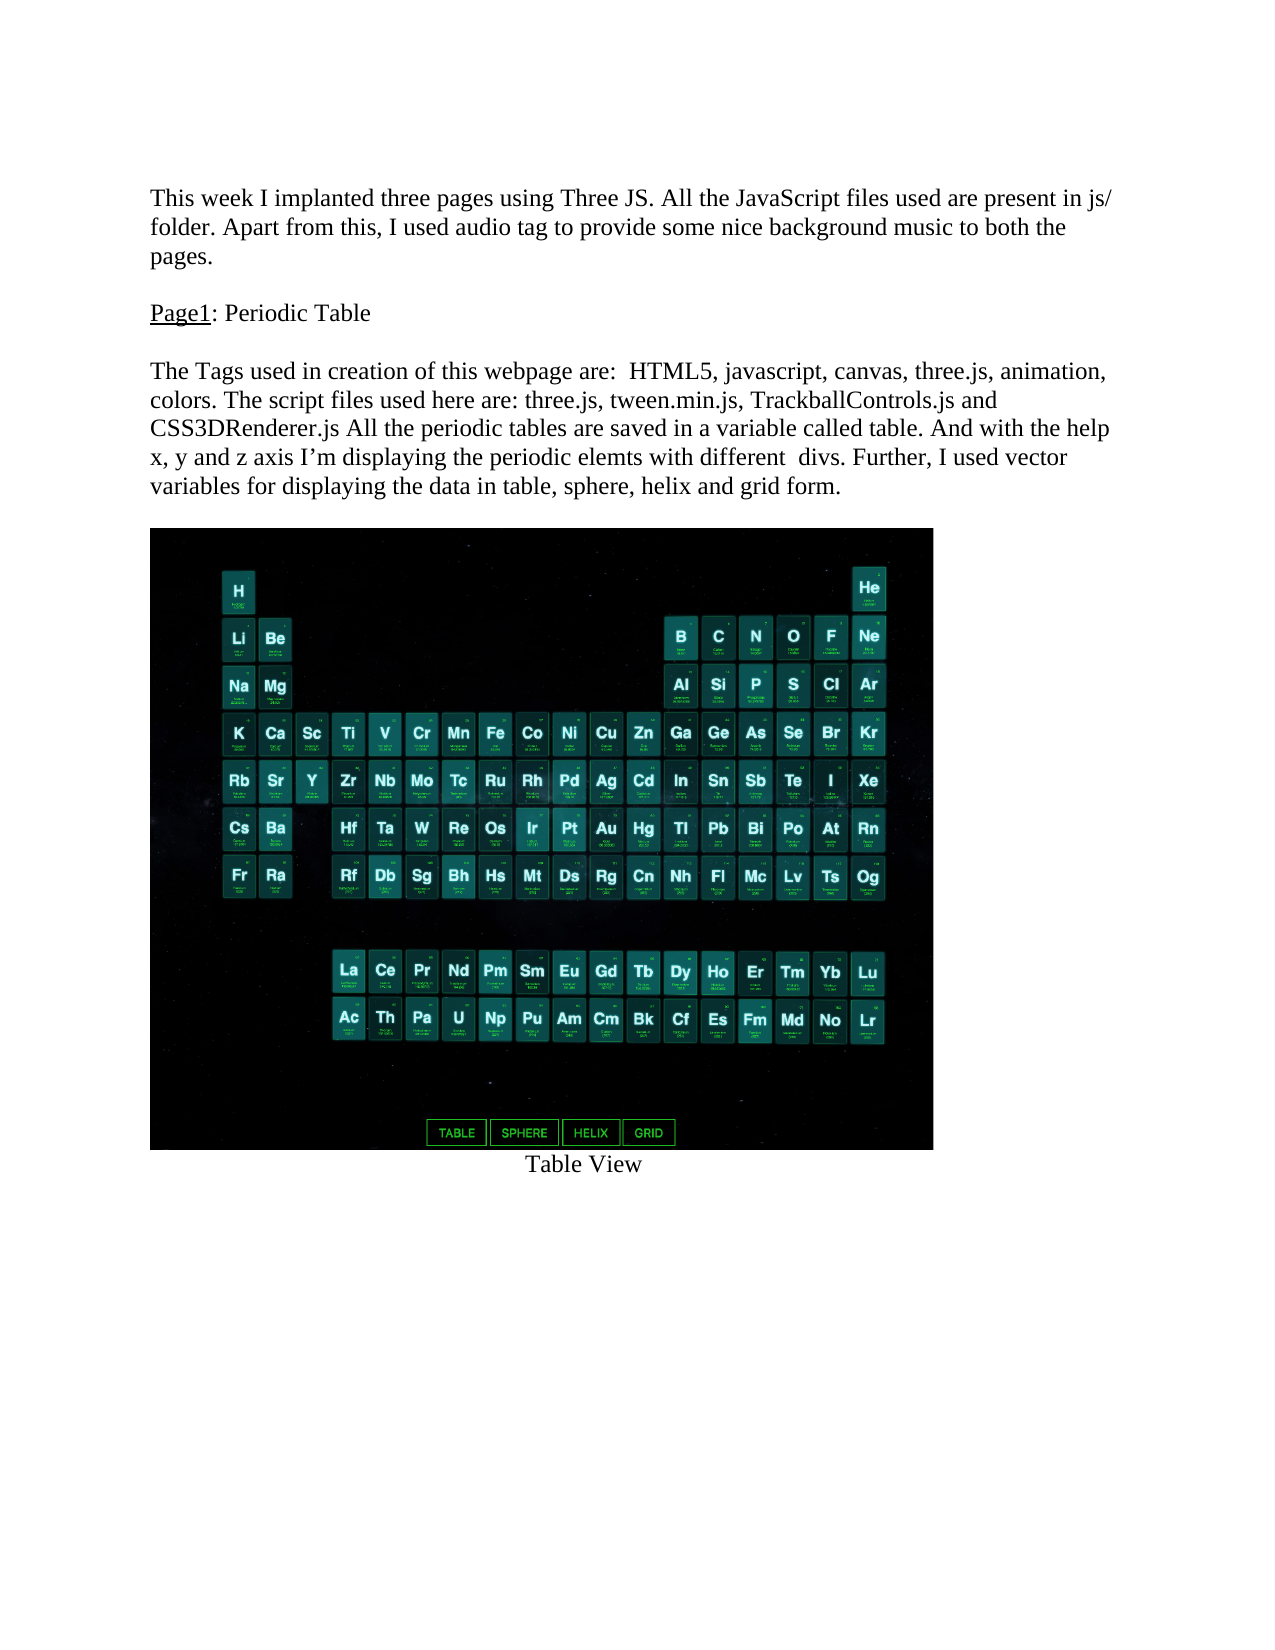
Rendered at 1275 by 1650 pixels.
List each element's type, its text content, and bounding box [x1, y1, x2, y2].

text This week I implanted three pages using Three JS. All the JavaScript files used are present in js/ folder. Apart from this, I used audio tag to provide some nice background music to both the pages. [150, 183, 1125, 270]
text Page1: Periodic Table [150, 298, 1125, 327]
text The Tags used in creation of this webpage are: HTML5, javascript, canvas, three.js, animation, colors. The script files used here are: three.js, tween.min.js, TrackballControls.js and CSS3DRenderer.js All the periodic tables are saved in a variable called table. And with the help x, y and z axis I’m displaying the periodic elemts with different divs. Further, I used vector variables for displaying the data in table, sphere, helix and grid form. [150, 356, 1125, 500]
text Table View [150, 1149, 1125, 1178]
picture [150, 528, 934, 1150]
